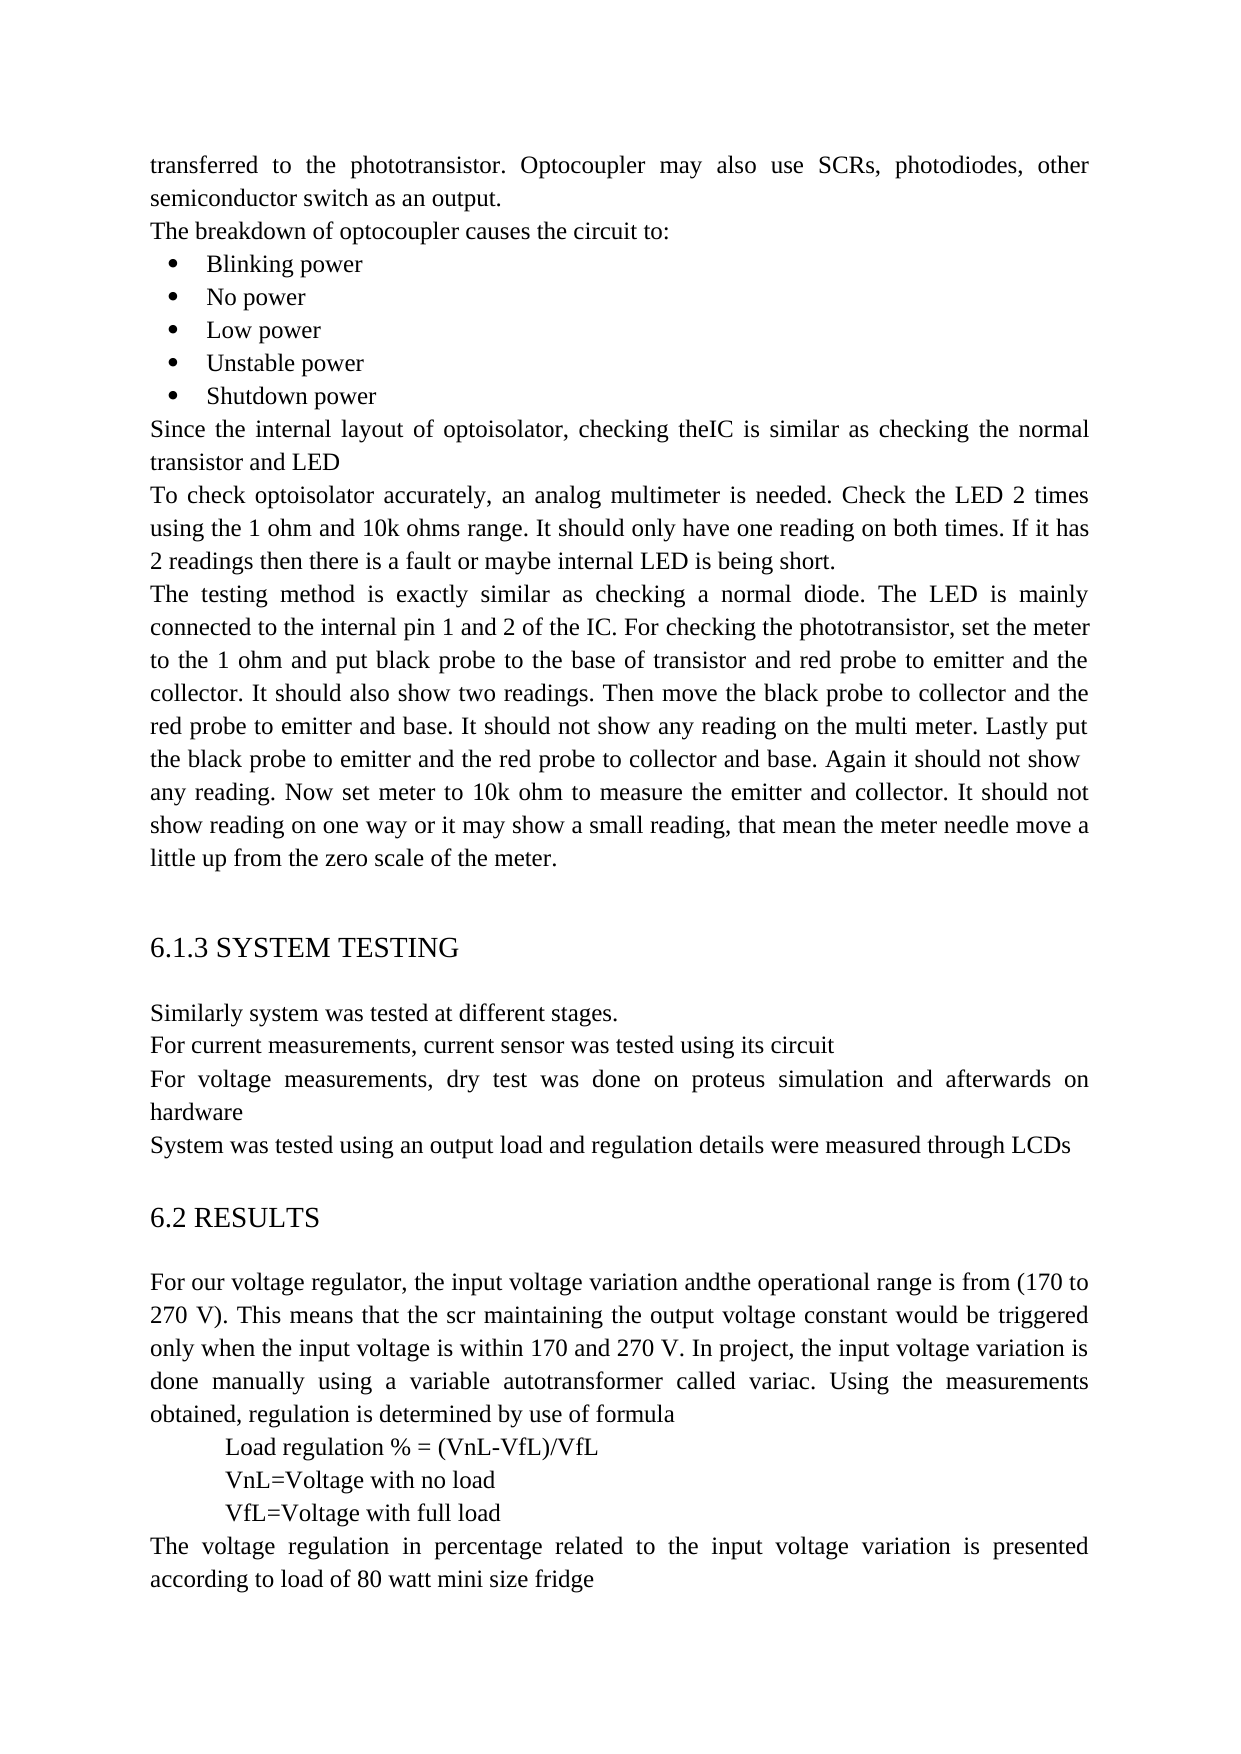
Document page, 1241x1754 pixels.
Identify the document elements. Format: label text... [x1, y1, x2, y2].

text For voltage measurements, dry test was done on proteus simulation and afterwards on hardware [150, 1064, 1090, 1125]
text To check optoisolator accurately, an analog multimeter is needed. Check the LED 2 times using the 1 ohm and 10k ohms range. It should only have one reading on both times. If it has 2 readings then there is a fault or maybe internal LED is being short. [150, 480, 1090, 575]
text VnL=Voltage with no load [225, 1465, 1090, 1494]
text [150, 150, 1090, 212]
list Unstable power [169, 348, 1090, 377]
list No power [169, 282, 1090, 311]
text The breakdown of optocoupler causes the circuit to: [150, 216, 1090, 245]
text The voltage regulation in percentage related to the input voltage variation is presented according to load of 80 watt mini size fridge [150, 1531, 1090, 1593]
text VfL=Voltage with full load [225, 1498, 1090, 1527]
list Low power [169, 315, 1090, 344]
text For current measurements, current sensor was tested using its circuit [150, 1031, 1090, 1059]
list Blinking power [169, 249, 1090, 278]
text Similarly system was tested at different stages. [150, 998, 1090, 1026]
text Load regulation % = (VnL-VfL)/VfL [225, 1432, 1090, 1461]
list Shutdown power [169, 381, 1090, 410]
text System was tested using an output load and regulation details were measured through LCDs [150, 1130, 1090, 1158]
subtitle 6.1.3 SYSTEM TESTING [150, 930, 1090, 964]
subtitle 6.2 RESULTS [150, 1200, 1090, 1233]
text The testing method is exactly similar as checking a normal diode. The LED is mainly connected to the internal pin 1 and 2 of the IC. For checking the phototransistor, set the meter to the 1 ohm and put black probe to the base of transistor and red probe to emitter and the collector. It should also show two readings. Then move the black probe to collector and the red probe to emitter and base. It should not show any reading on the multi meter. Lastly put the black probe to emitter and the red probe to collector and base. Again it should not show any reading. Now set meter to 10k ohm to measure the emitter and collector. It should not show reading on one way or it may show a small reading, that mean the meter needle move a little up from the zero scale of the meter. [150, 579, 1090, 872]
text Since the internal layout of optoisolator, checking theIC is similar as checking the normal transistor and LED [150, 414, 1090, 476]
text For our voltage regulator, the input voltage variation andthe operational range is from (170 to 270 V). This means that the scr maintaining the output voltage constant would be triggered only when the input voltage is within 170 and 270 V. In project, the input voltage variation is done manually using a variable autotransformer called variac. Using the measurements obtained, regulation is determined by use of formula [150, 1267, 1090, 1428]
